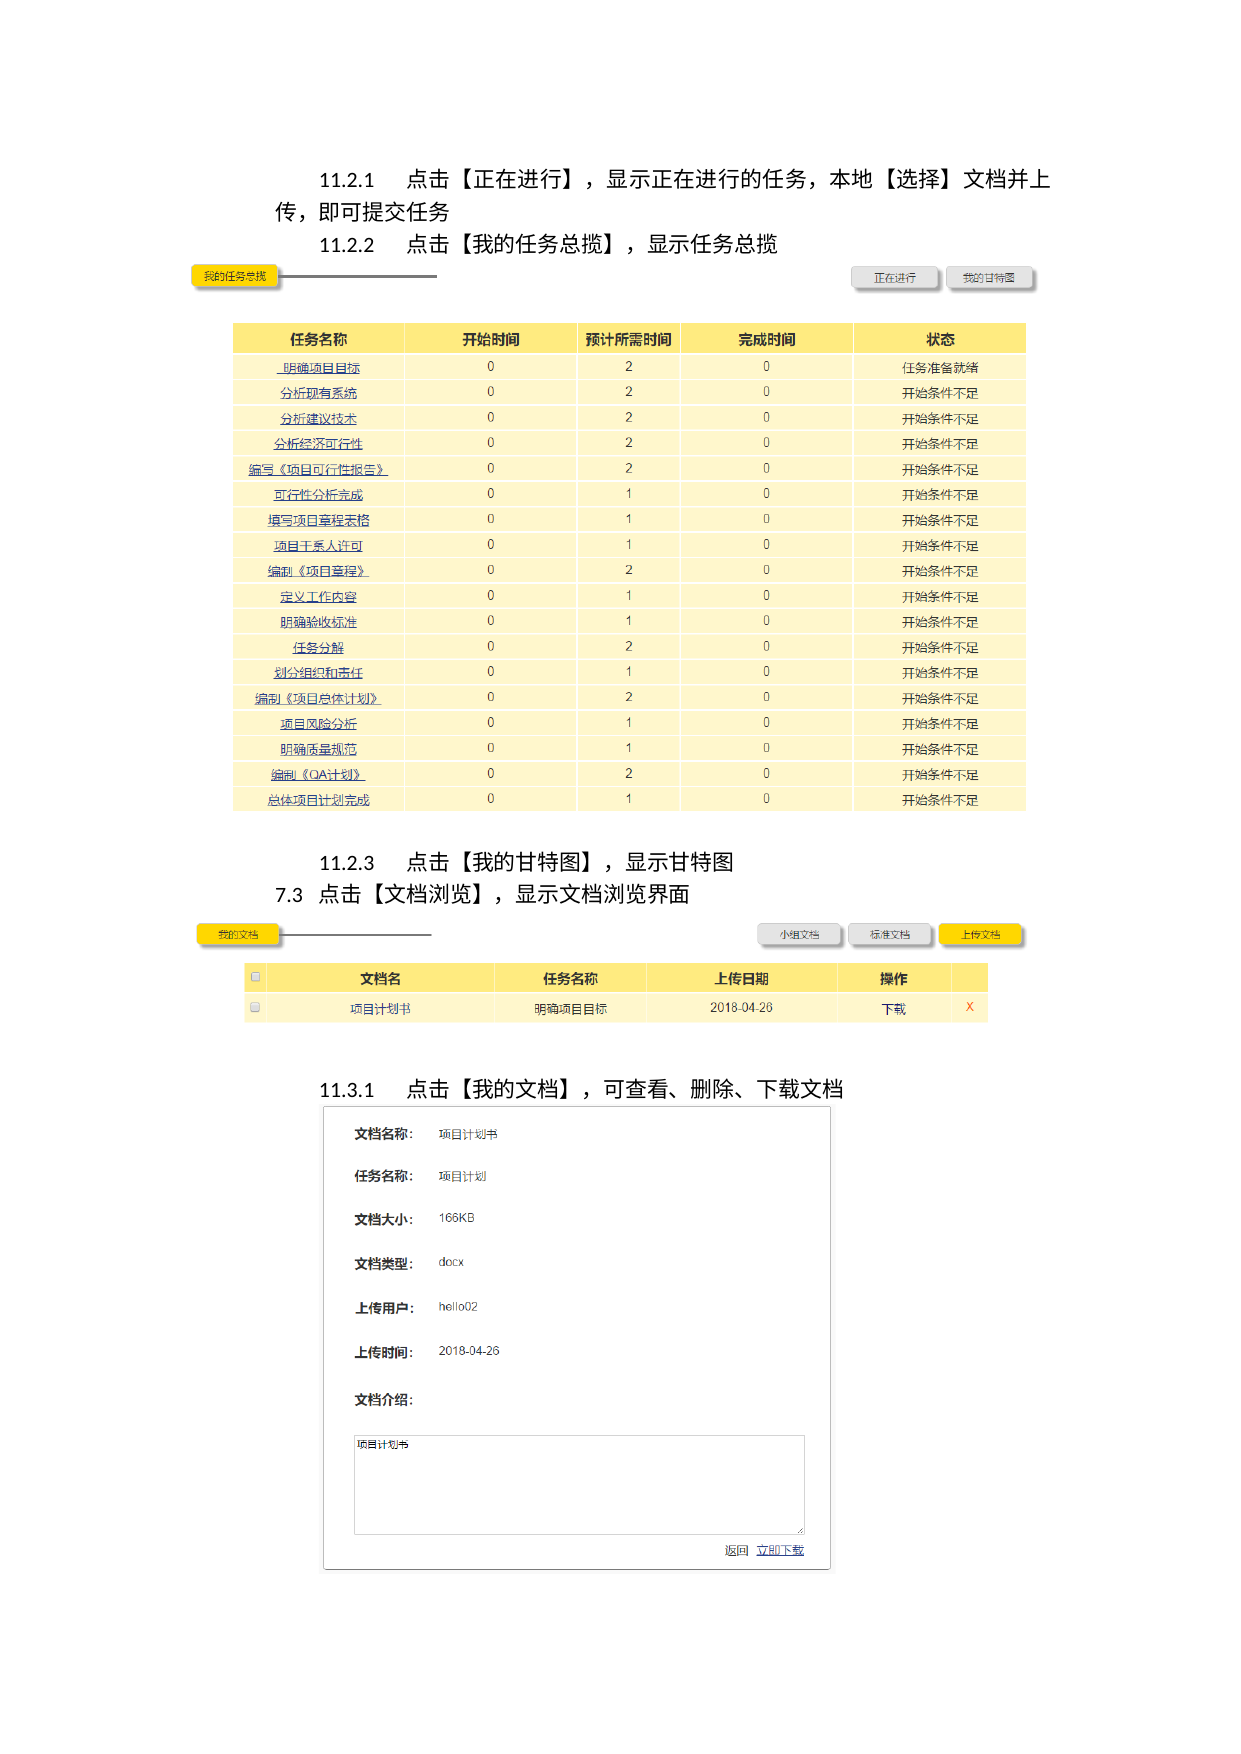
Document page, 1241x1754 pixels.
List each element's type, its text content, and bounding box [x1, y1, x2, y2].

list 11.2.1 点击【正在进行】，显示正在进行的任务，本地【选择】文档并上传，即可提交任务 [275, 162, 1053, 227]
list 7.3 点击【文档浏览】，显示文档浏览界面 [231, 877, 1053, 909]
picture [187, 259, 1052, 821]
list 11.2.3 点击【我的甘特图】，显示甘特图 [275, 844, 1053, 877]
list 11.3.1 点击【我的文档】，可查看、删除、下载文档 [275, 1072, 1053, 1104]
list 11.2.2 点击【我的任务总揽】，显示任务总揽 [275, 227, 1053, 259]
picture [318, 1104, 836, 1574]
picture [187, 909, 1053, 1048]
